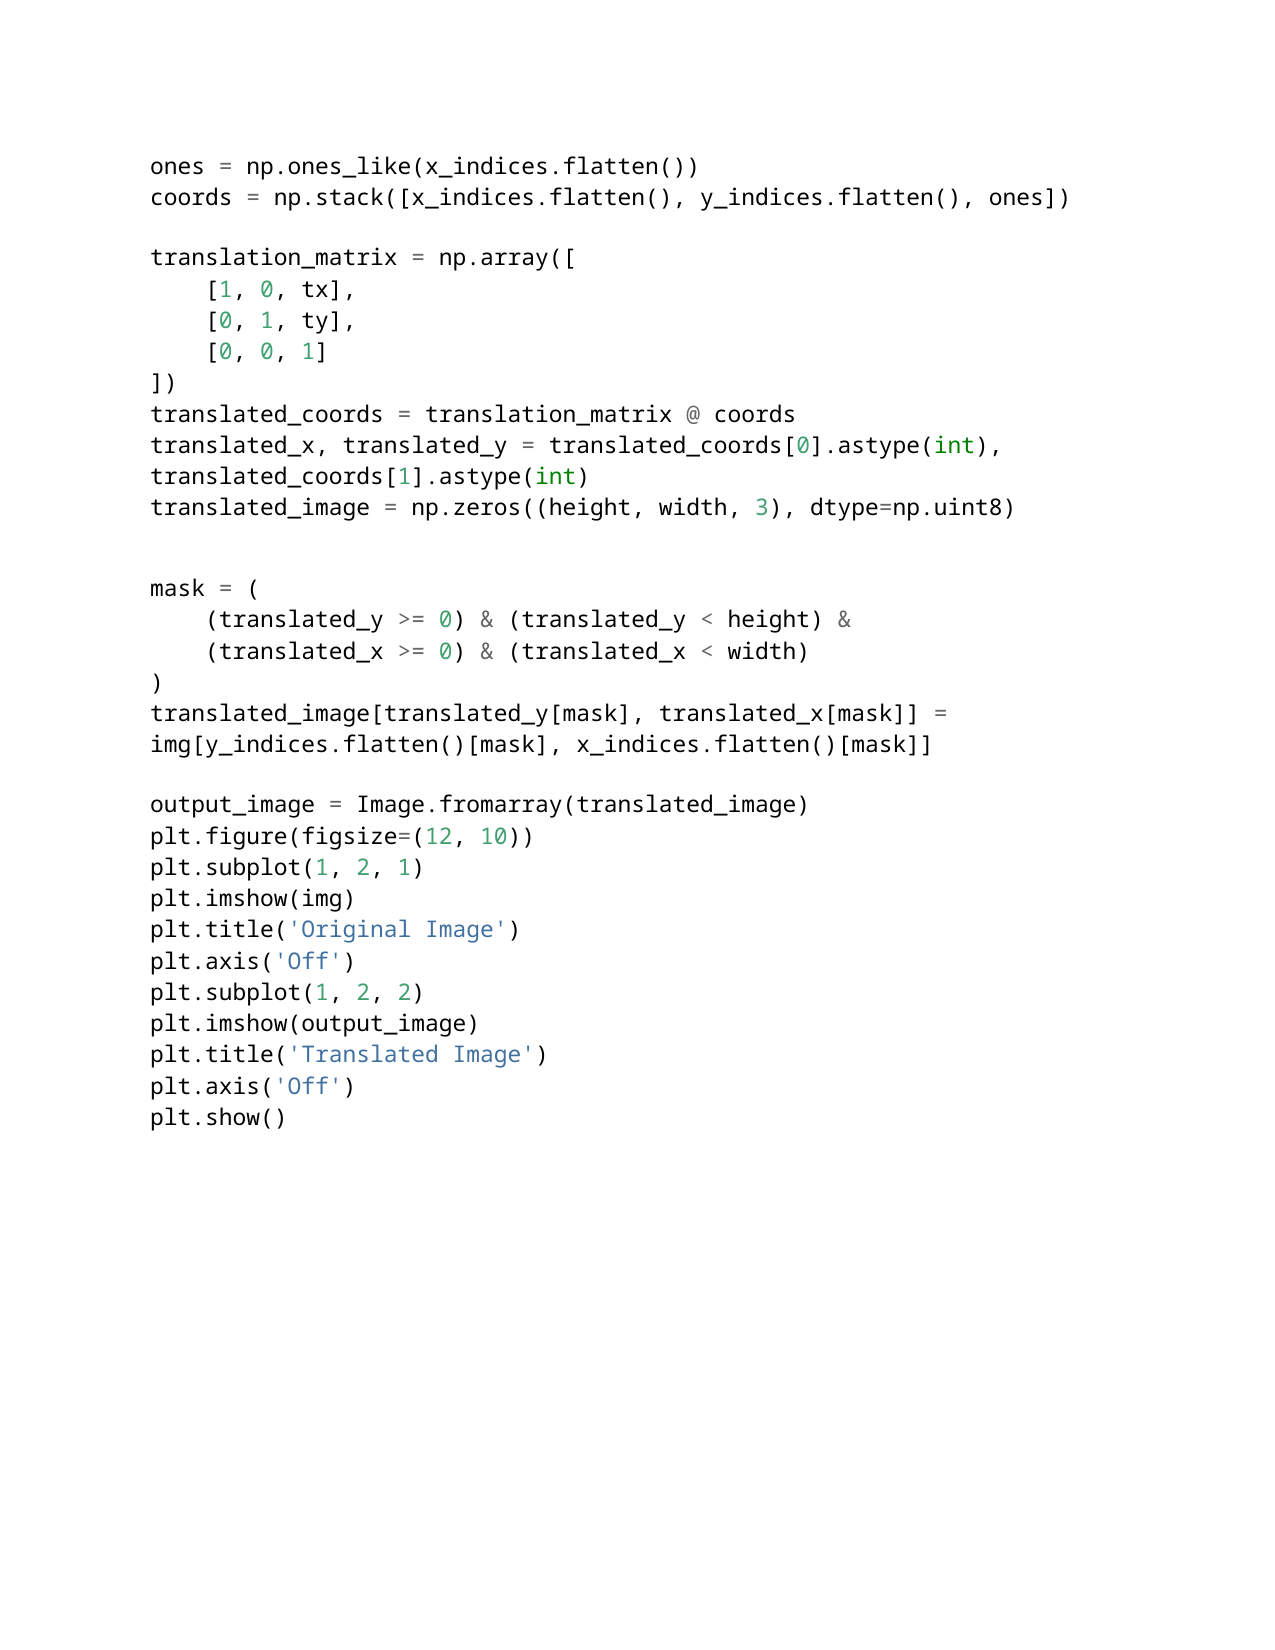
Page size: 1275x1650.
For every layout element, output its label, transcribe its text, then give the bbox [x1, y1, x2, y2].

text mask = ( (translated_y >= 0) & (translated_y < height) & (translated_x >= 0) & (translated_x < width) ) translated_image[translated_y[mask], translated_x[mask]] = img[y_indices.flatten()[mask], x_indices.flatten()[mask]] output_image = Image.fromarray(translated_image) plt.figure(figsize=(12, 10)) plt.subplot(1, 2, 1) plt.imshow(img) plt.title('Original Image') plt.axis('Off') plt.subplot(1, 2, 2) plt.imshow(output_image) plt.title('Translated Image') plt.axis('Off') plt.show() [150, 827, 1125, 1387]
subtitle Translation [150, 150, 1125, 191]
text tx, ty = 80, 80 [150, 272, 1125, 332]
text ones = np.ones_like(x_indices.flatten()) coords = np.stack([x_indices.flatten(), y_indices.flatten(), ones]) translation_matrix = np.array([ [1, 0, tx], [0, 1, ty], [0, 0, 1] ]) translated_coords = translation_matrix @ coords translated_x, translated_y = translated_coords[0].astype(int), translated_coords[1].astype(int) translated_image = np.zeros((height, width, 3), dtype=np.uint8) [150, 404, 1125, 806]
text y_indices, x_indices = np.indices((height, width)) [150, 352, 1125, 384]
text height, width = img.shape[:2] [150, 191, 1125, 251]
